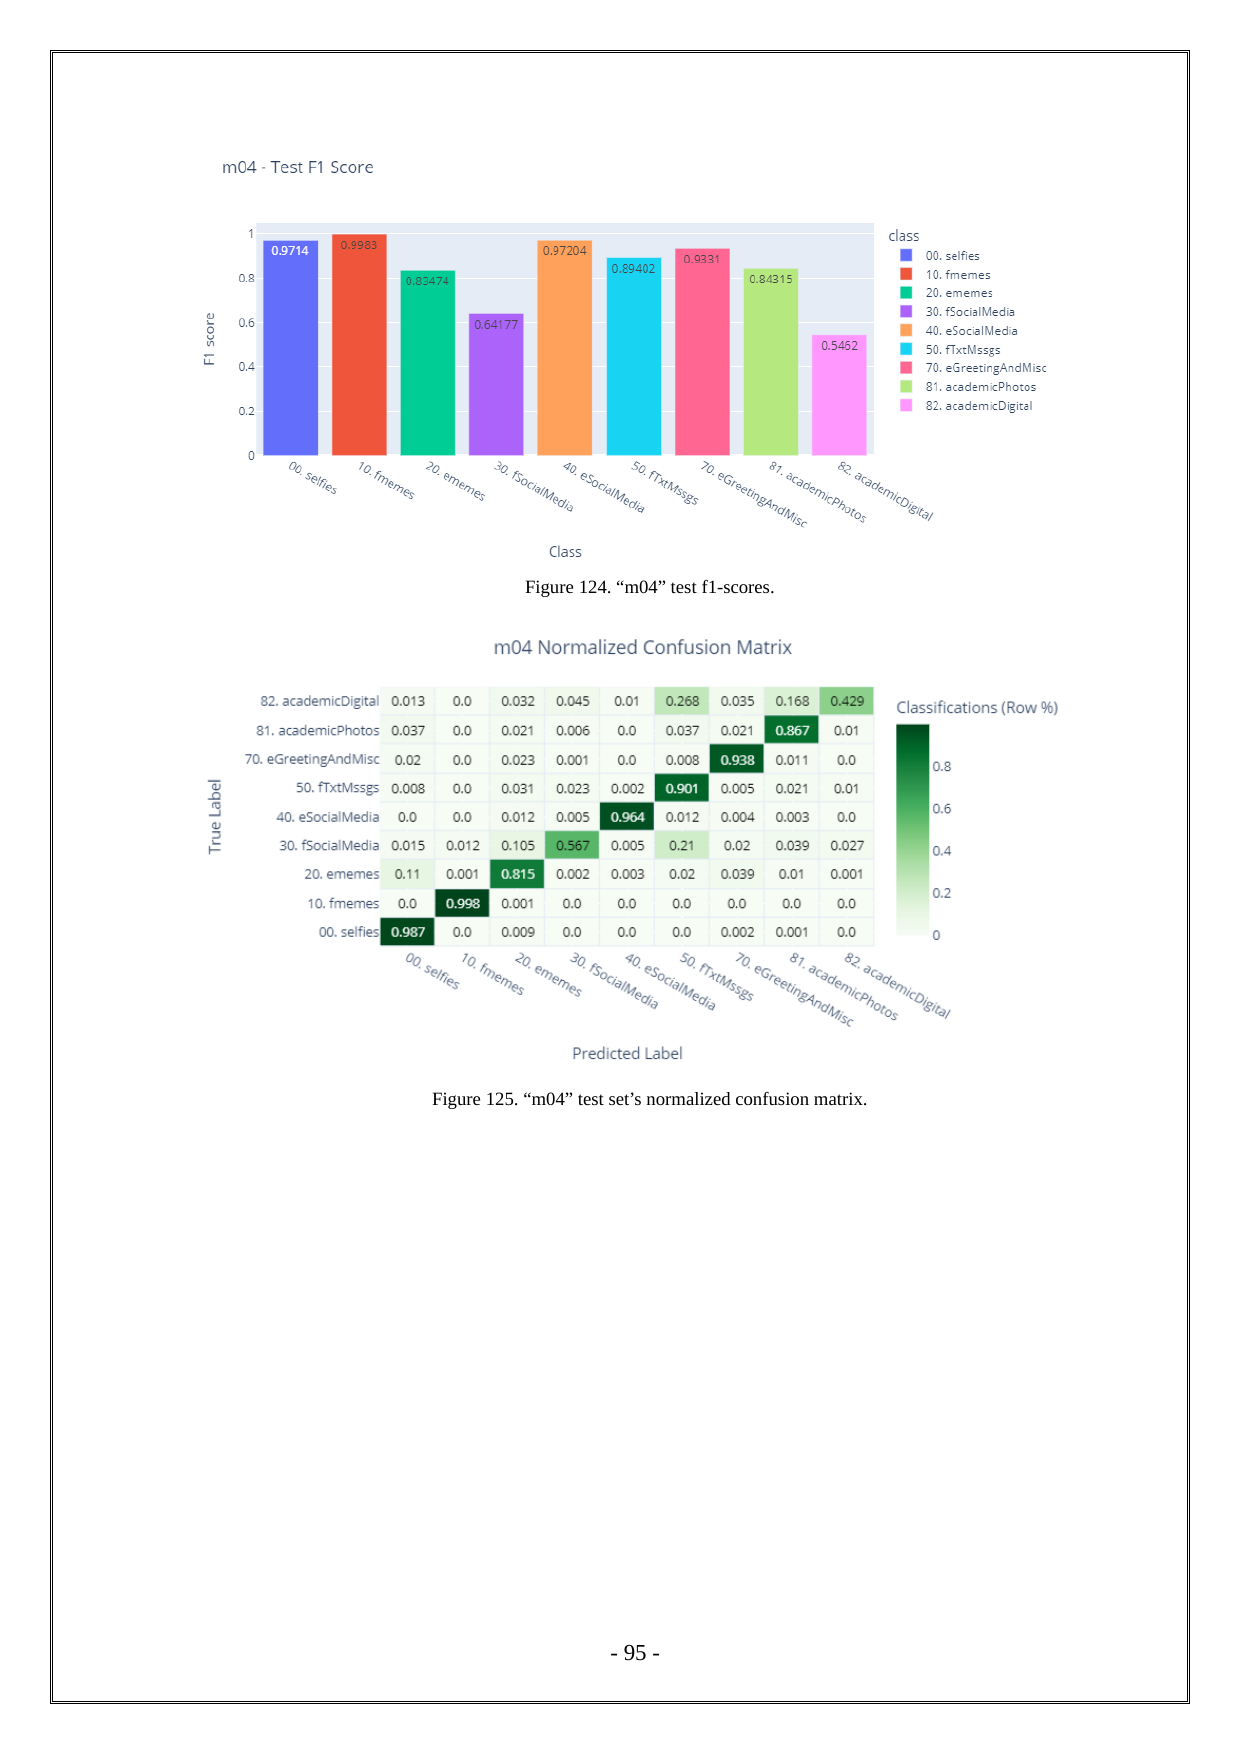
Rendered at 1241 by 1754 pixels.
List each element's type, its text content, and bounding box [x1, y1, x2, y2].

picture [192, 150, 1064, 564]
text Figure 124. “m04” test f1-scores. [251, 576, 1048, 597]
text Figure 125. “m04” test set’s normalized confusion matrix. [251, 1088, 1048, 1109]
picture [192, 633, 1064, 1076]
